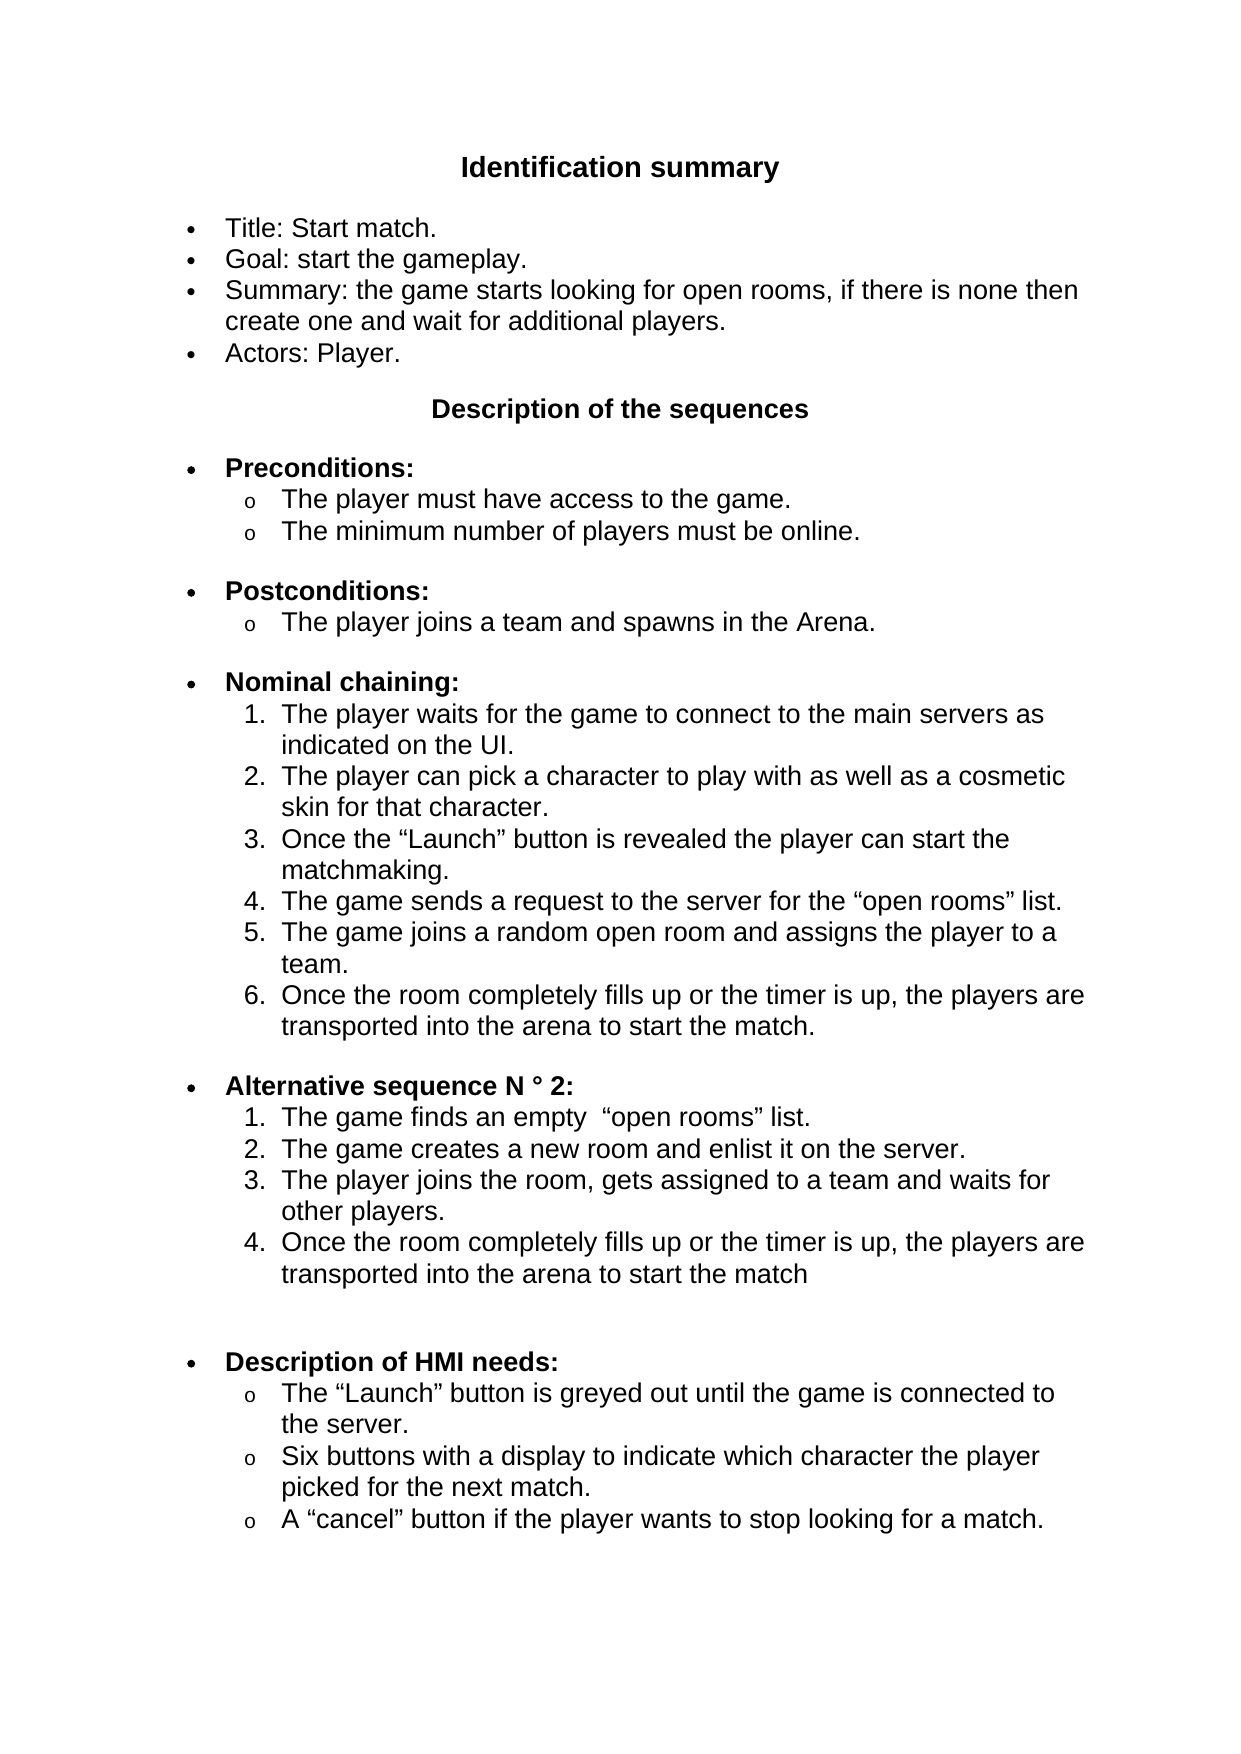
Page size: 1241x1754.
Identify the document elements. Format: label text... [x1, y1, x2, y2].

list Six buttons with a display to indicate which character the player picked for the next match. [244, 1440, 1090, 1503]
list The game finds an empty “open rooms” list. [244, 1101, 1090, 1133]
list The player joins the room, gets assigned to a team and waits for other players. [244, 1164, 1090, 1226]
text Description of the sequences [150, 393, 1090, 452]
list The player joins a team and spawns in the Arena. [244, 606, 1090, 638]
list Once the room completely fills up or the timer is up, the players are transported into the arena to start the match. [244, 979, 1090, 1041]
list Title: Start match. [187, 212, 1090, 243]
list The player waits for the game to connect to the main servers as indicated on the UI. [244, 698, 1090, 760]
list The minimum number of players must be online. [244, 515, 1090, 575]
list The game joins a random open room and assigns the player to a team. [244, 916, 1090, 979]
list Alternative sequence N ° 2: [187, 1070, 1090, 1101]
list A “cancel” button if the player wants to stop looking for a match. [244, 1503, 1090, 1534]
list Preconditions: [187, 452, 1090, 483]
list Actors: Player. [187, 337, 1090, 368]
list Description of HMI needs: [187, 1346, 1090, 1377]
list The game creates a new room and enlist it on the server. [244, 1133, 1090, 1164]
list Nominal chaining: [187, 666, 1090, 698]
list Postconditions: [187, 575, 1090, 606]
list Once the “Launch” button is revealed the player can start the matchmaking. [244, 823, 1090, 885]
list The game sends a request to the server for the “open rooms” list. [244, 885, 1090, 916]
list The player can pick a character to play with as well as a cosmetic skin for that character. [244, 760, 1090, 823]
list The “Launch” button is greyed out until the game is connected to the server. [244, 1377, 1090, 1440]
list The player must have access to the game. [244, 483, 1090, 515]
text Identification summary [150, 150, 1090, 212]
list Summary: the game starts looking for open rooms, if there is none then create one and wait for additional players. [187, 274, 1090, 337]
list Goal: start the gameplay. [187, 243, 1090, 274]
list Once the room completely fills up or the timer is up, the players are transported into the arena to start the match [244, 1226, 1090, 1289]
